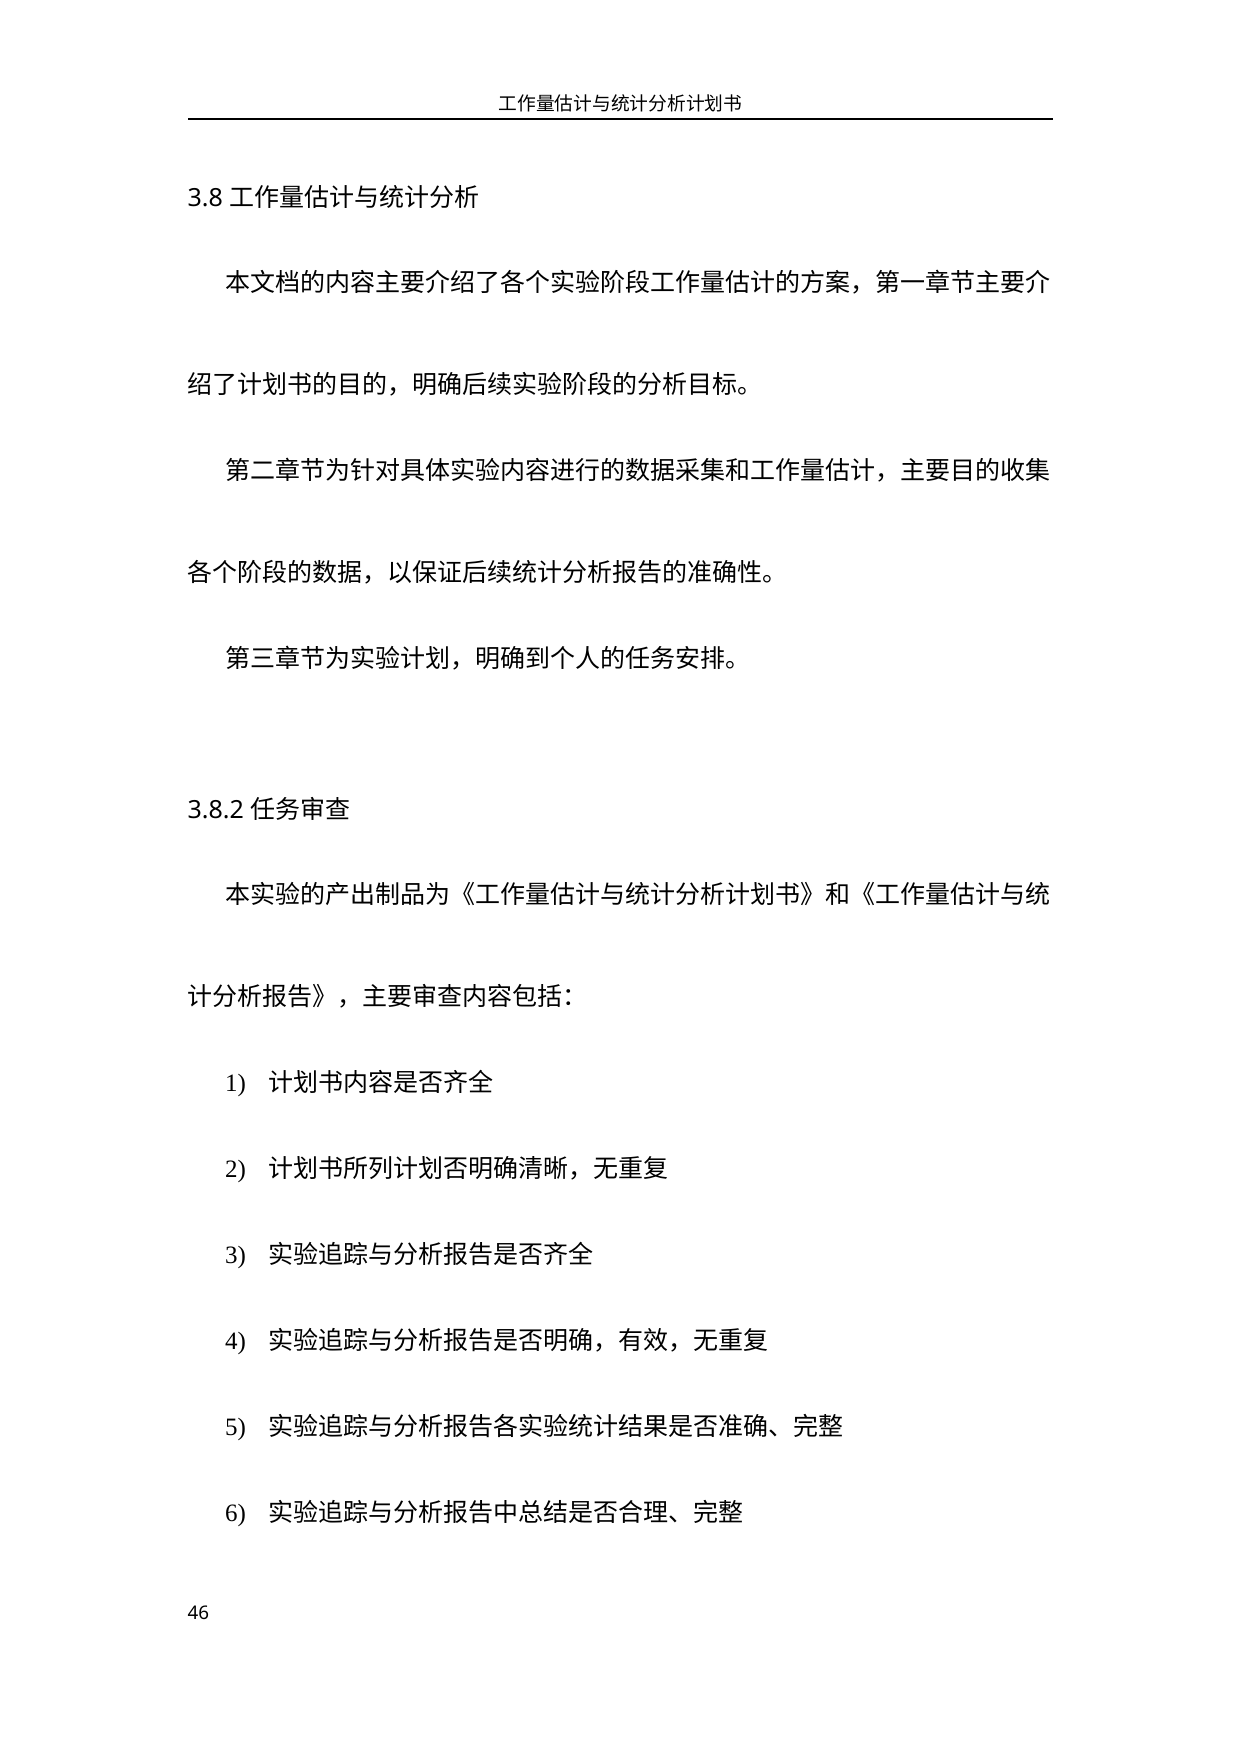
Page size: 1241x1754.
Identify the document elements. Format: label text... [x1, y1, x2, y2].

list 计划书所列计划否明确清晰，无重复 [225, 1133, 1053, 1201]
list 实验追踪与分析报告中总结是否合理、完整 [225, 1477, 1053, 1545]
text 本实验的产出制品为《工作量估计与统计分析计划书》和《工作量估计与统计分析报告》，主要审查内容包括： [187, 859, 1053, 1028]
list 实验追踪与分析报告是否明确，有效，无重复 [225, 1305, 1053, 1373]
list 实验追踪与分析报告各实验统计结果是否准确、完整 [225, 1391, 1053, 1459]
text 第三章节为实验计划，明确到个人的任务安排。 [187, 622, 1053, 690]
list 实验追踪与分析报告是否齐全 [225, 1219, 1053, 1287]
subtitle 3.8.2 任务审查 [187, 774, 1053, 842]
text 第二章节为针对具体实验内容进行的数据采集和工作量估计，主要目的收集各个阶段的数据，以保证后续统计分析报告的准确性。 [187, 434, 1053, 604]
list 计划书内容是否齐全 [225, 1047, 1053, 1114]
text 本文档的内容主要介绍了各个实验阶段工作量估计的方案，第一章节主要介绍了计划书的目的，明确后续实验阶段的分析目标。 [187, 247, 1053, 416]
subtitle 3.8 工作量估计与统计分析 [187, 162, 1053, 229]
